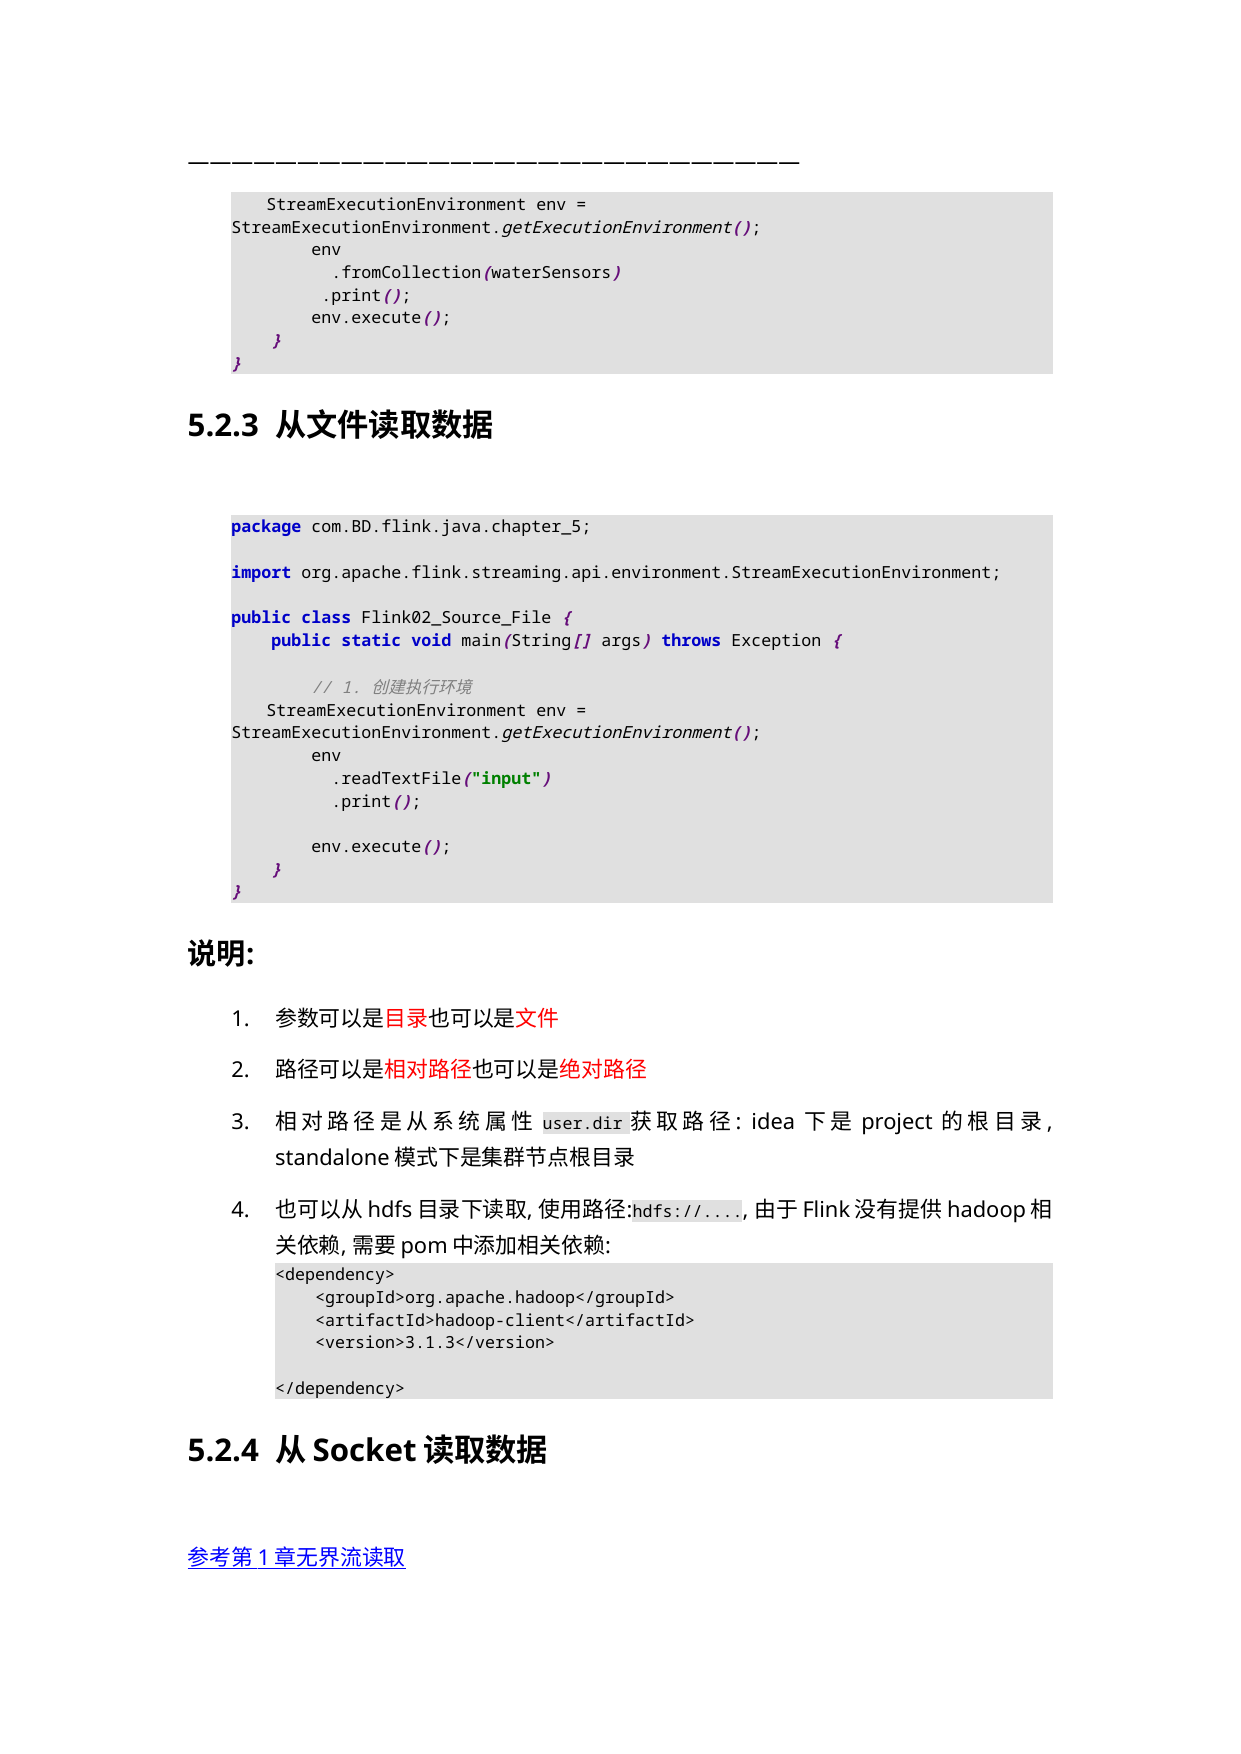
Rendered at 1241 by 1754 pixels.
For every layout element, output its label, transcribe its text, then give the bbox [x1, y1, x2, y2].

subtitle 从Socket读取数据 [187, 1415, 1053, 1480]
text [231, 192, 1053, 374]
list 路径可以是相对路径也可以是绝对路径 [231, 1052, 1053, 1084]
text <dependency> <groupId>org.apache.hadoop</groupId> <artifactId>hadoop-client</artifactId> <version>3.1.3</version> [275, 1263, 1053, 1354]
text 参考第1章无界流读取 [187, 1540, 1053, 1573]
subtitle 从文件读取数据 [187, 390, 1053, 455]
text package com.BD.flink.java.chapter_5; import org.apache.flink.streaming.api.environment.StreamExecutionEnvironment; public class Flink02_Source_File { public static void main(String[] args) throws Exception { // 1. 创建执行环境 StreamExecutionEnvironment env = StreamExecutionEnvironment.getExecutionEnvironment(); env .readTextFile("input") .print(); env.execute(); } } [231, 515, 1053, 903]
list 参数可以是目录也可以是文件 [231, 1000, 1053, 1033]
list 相对路径是从系统属性user.dir获取路径: idea下是project的根目录, standalone模式下是集群节点根目录 [231, 1104, 1053, 1172]
text 说明: [187, 919, 1042, 984]
list 也可以从hdfs目录下读取, 使用路径:hdfs://...., 由于Flink没有提供hadoop相关依赖, 需要pom中添加相关依赖: [231, 1192, 1053, 1260]
text </dependency> [275, 1354, 1053, 1399]
